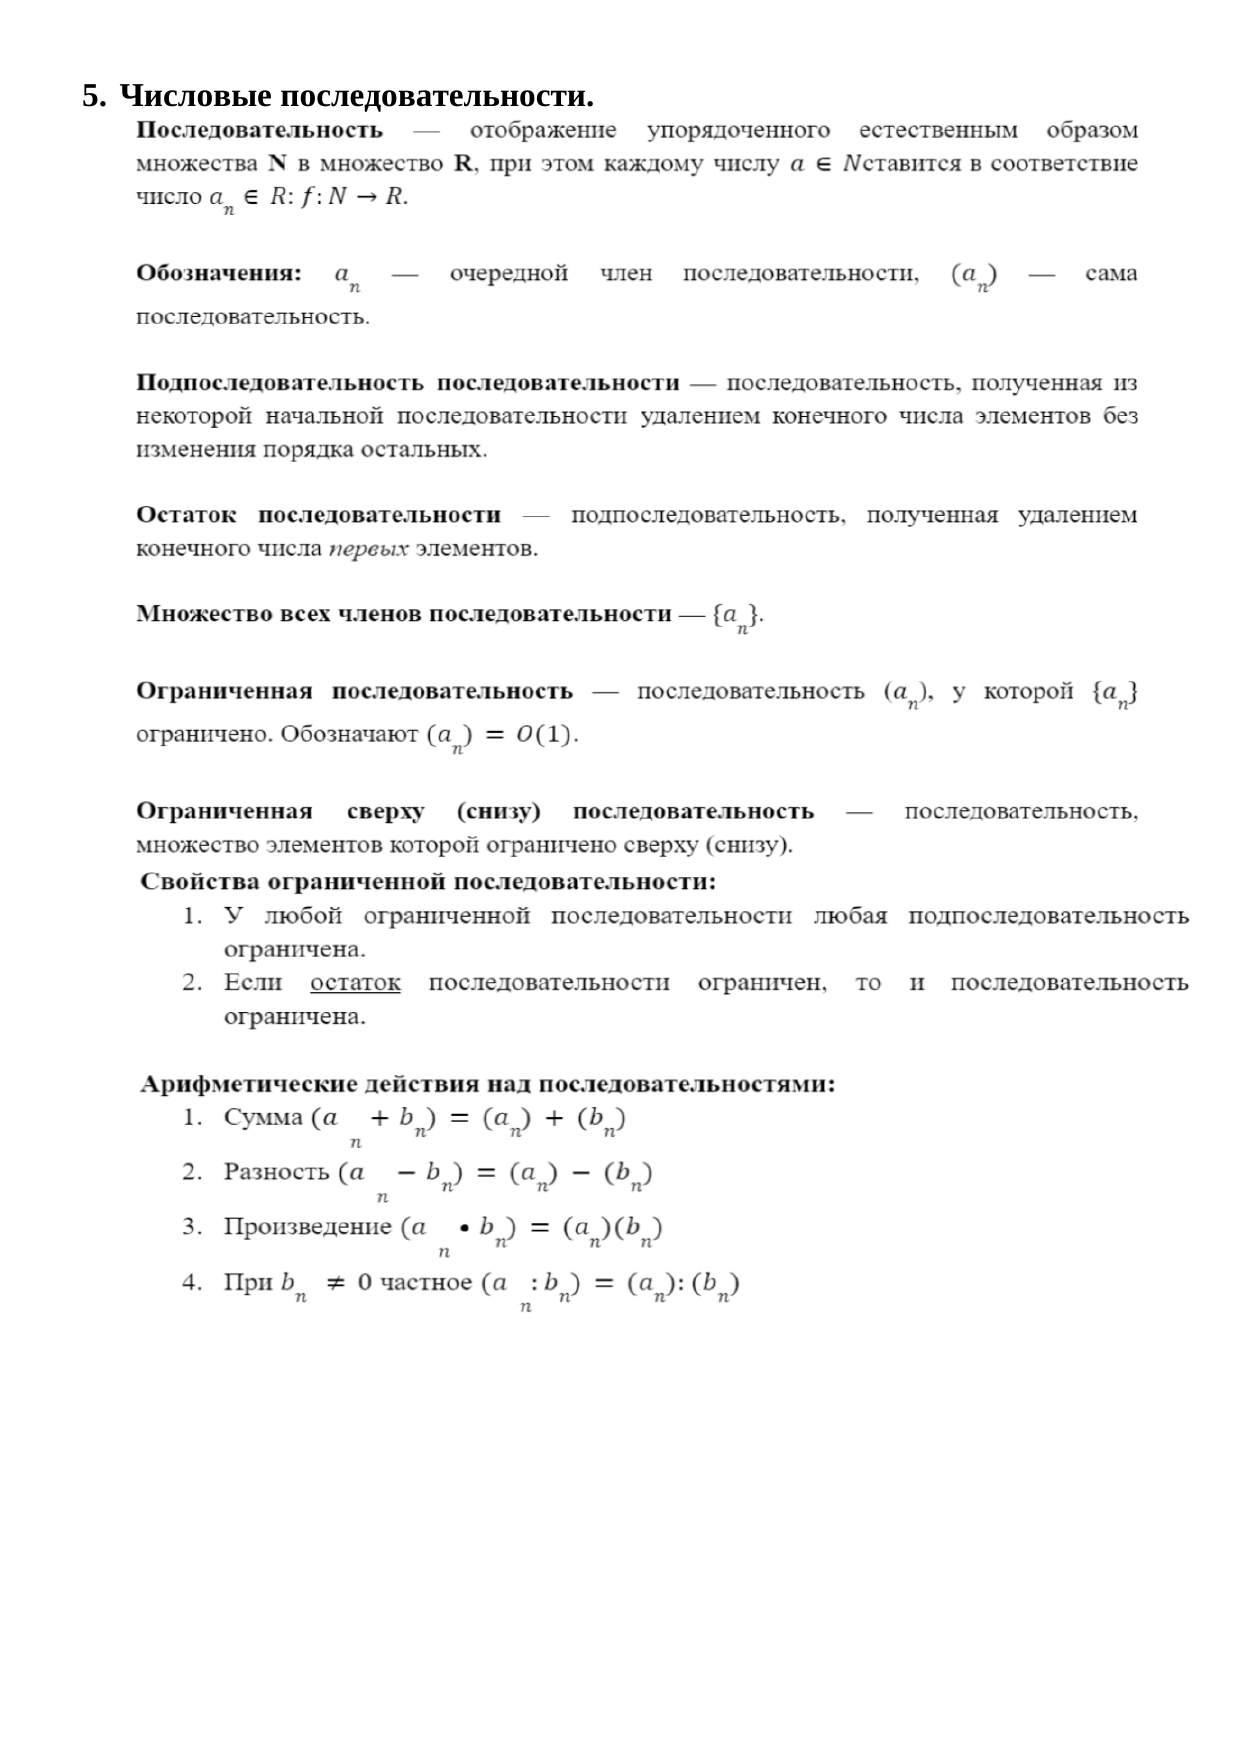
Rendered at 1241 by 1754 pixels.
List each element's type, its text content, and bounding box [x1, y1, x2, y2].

list Числовые последовательности. [82, 75, 1165, 113]
picture [119, 113, 1210, 1332]
